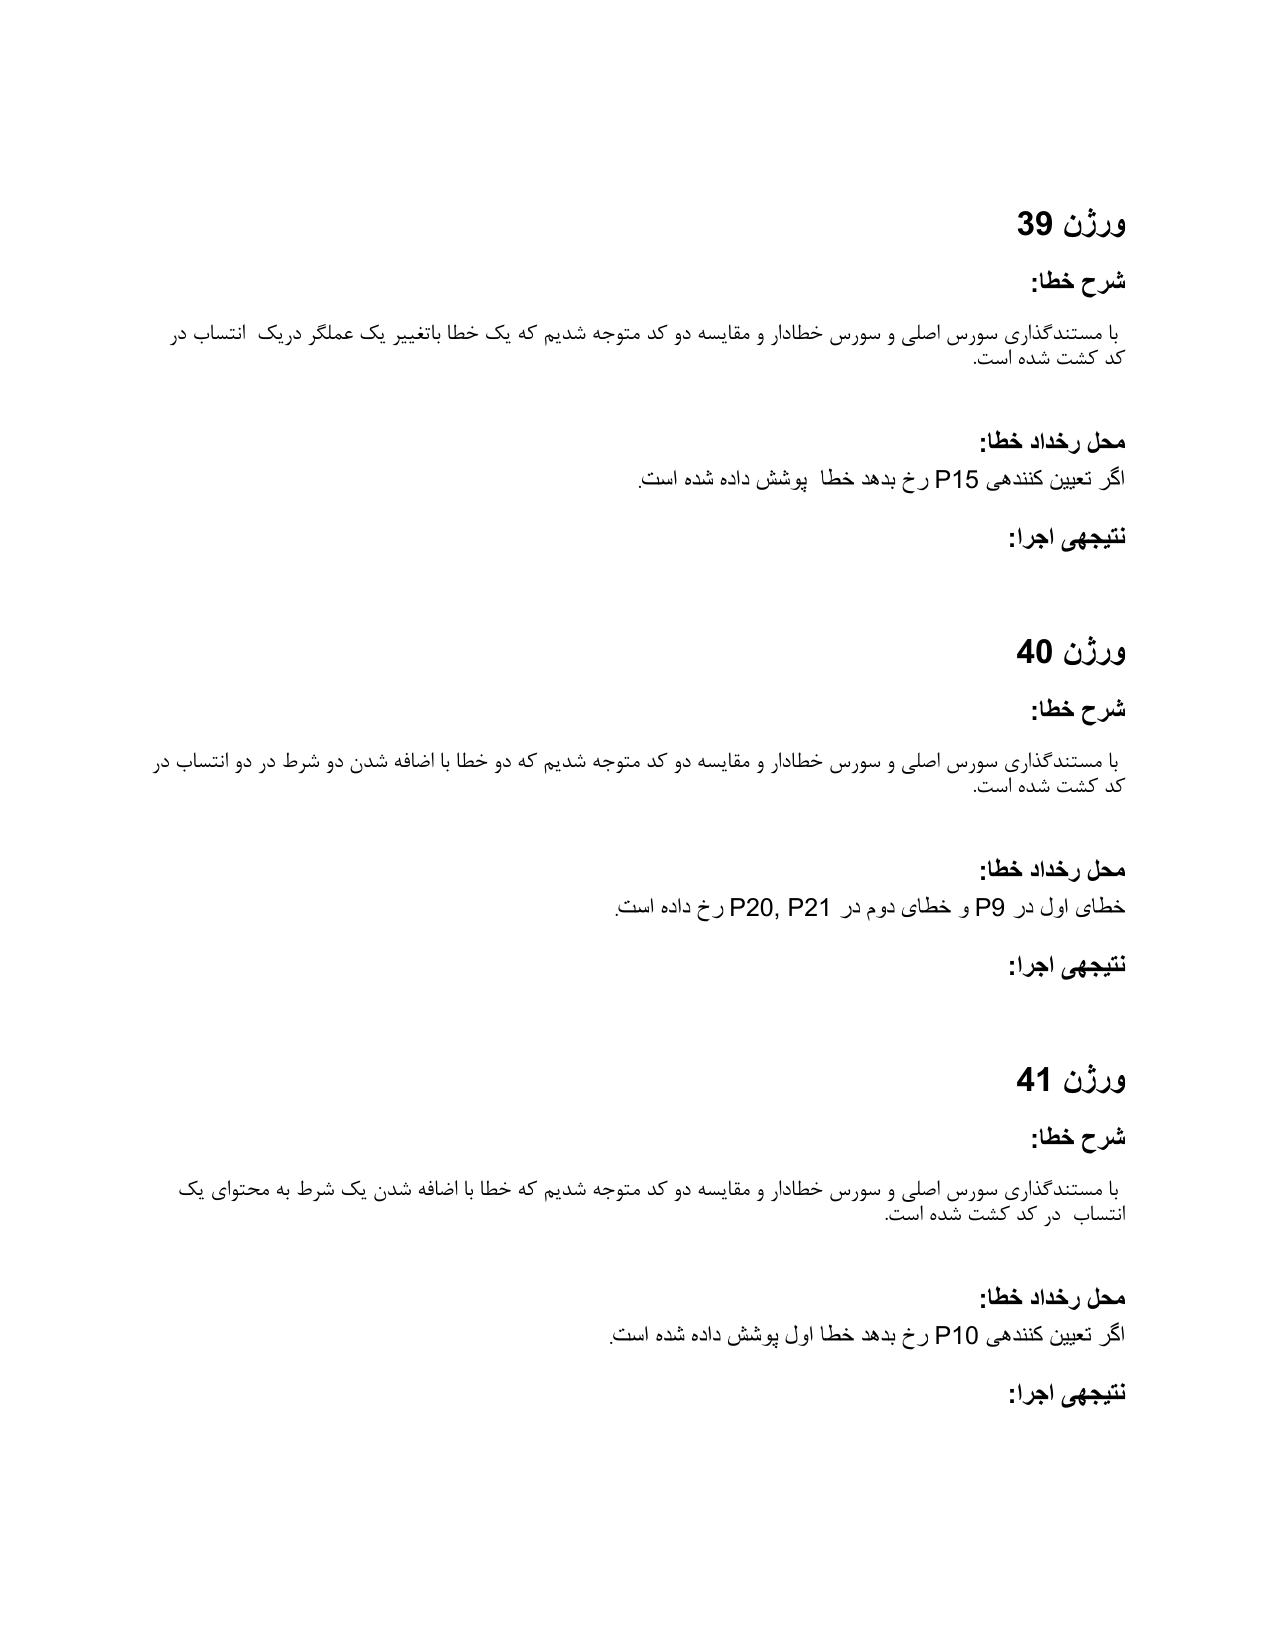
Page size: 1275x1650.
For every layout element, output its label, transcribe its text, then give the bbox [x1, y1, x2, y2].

text نتیجهی اجرا: [150, 522, 1125, 553]
subtitle ورژن 39 [150, 204, 1125, 242]
subtitle شرح خطا: [150, 695, 1125, 726]
subtitle ورژن 40 [150, 632, 1125, 670]
subtitle با مستندگذاری سورس اصلی و سورس خطادار و مقایسه دو کد متوجه شدیم که خطا با اضافه شدن یک شرط به محتوای یک انتساب در کد کشت شده است. [150, 1179, 1125, 1229]
subtitle محل رخداد خطا: [150, 826, 1125, 886]
text اگر تعیین کنندهی P10 رخ بدهد خطا اول پوشش داده شده است. [150, 1321, 1125, 1353]
subtitle با مستندگذاری سورس اصلی و سورس خطادار و مقایسه دو کد متوجه شدیم که دو خطا با اضافه شدن دو شرط در دو انتساب در کد کشت شده است. [150, 751, 1125, 801]
text نتیجهی اجرا: [150, 950, 1125, 981]
subtitle محل رخداد خطا: [150, 1254, 1125, 1314]
subtitle شرح خطا: [150, 1123, 1125, 1154]
text خطای اول در P9 و خطای دوم در P20, P21 رخ داده است. [150, 893, 1125, 925]
text اگر تعیین کنندهی P15 رخ بدهد خطا پوشش داده شده است. [150, 465, 1125, 497]
subtitle محل رخداد خطا: [150, 398, 1125, 458]
subtitle ورژن 41 [150, 1060, 1125, 1098]
subtitle شرح خطا: [150, 267, 1125, 298]
text نتیجهی اجرا: [150, 1378, 1125, 1409]
subtitle با مستندگذاری سورس اصلی و سورس خطادار و مقایسه دو کد متوجه شدیم که یک خطا باتغییر یک عملگر دریک انتساب در کد کشت شده است. [150, 323, 1125, 373]
